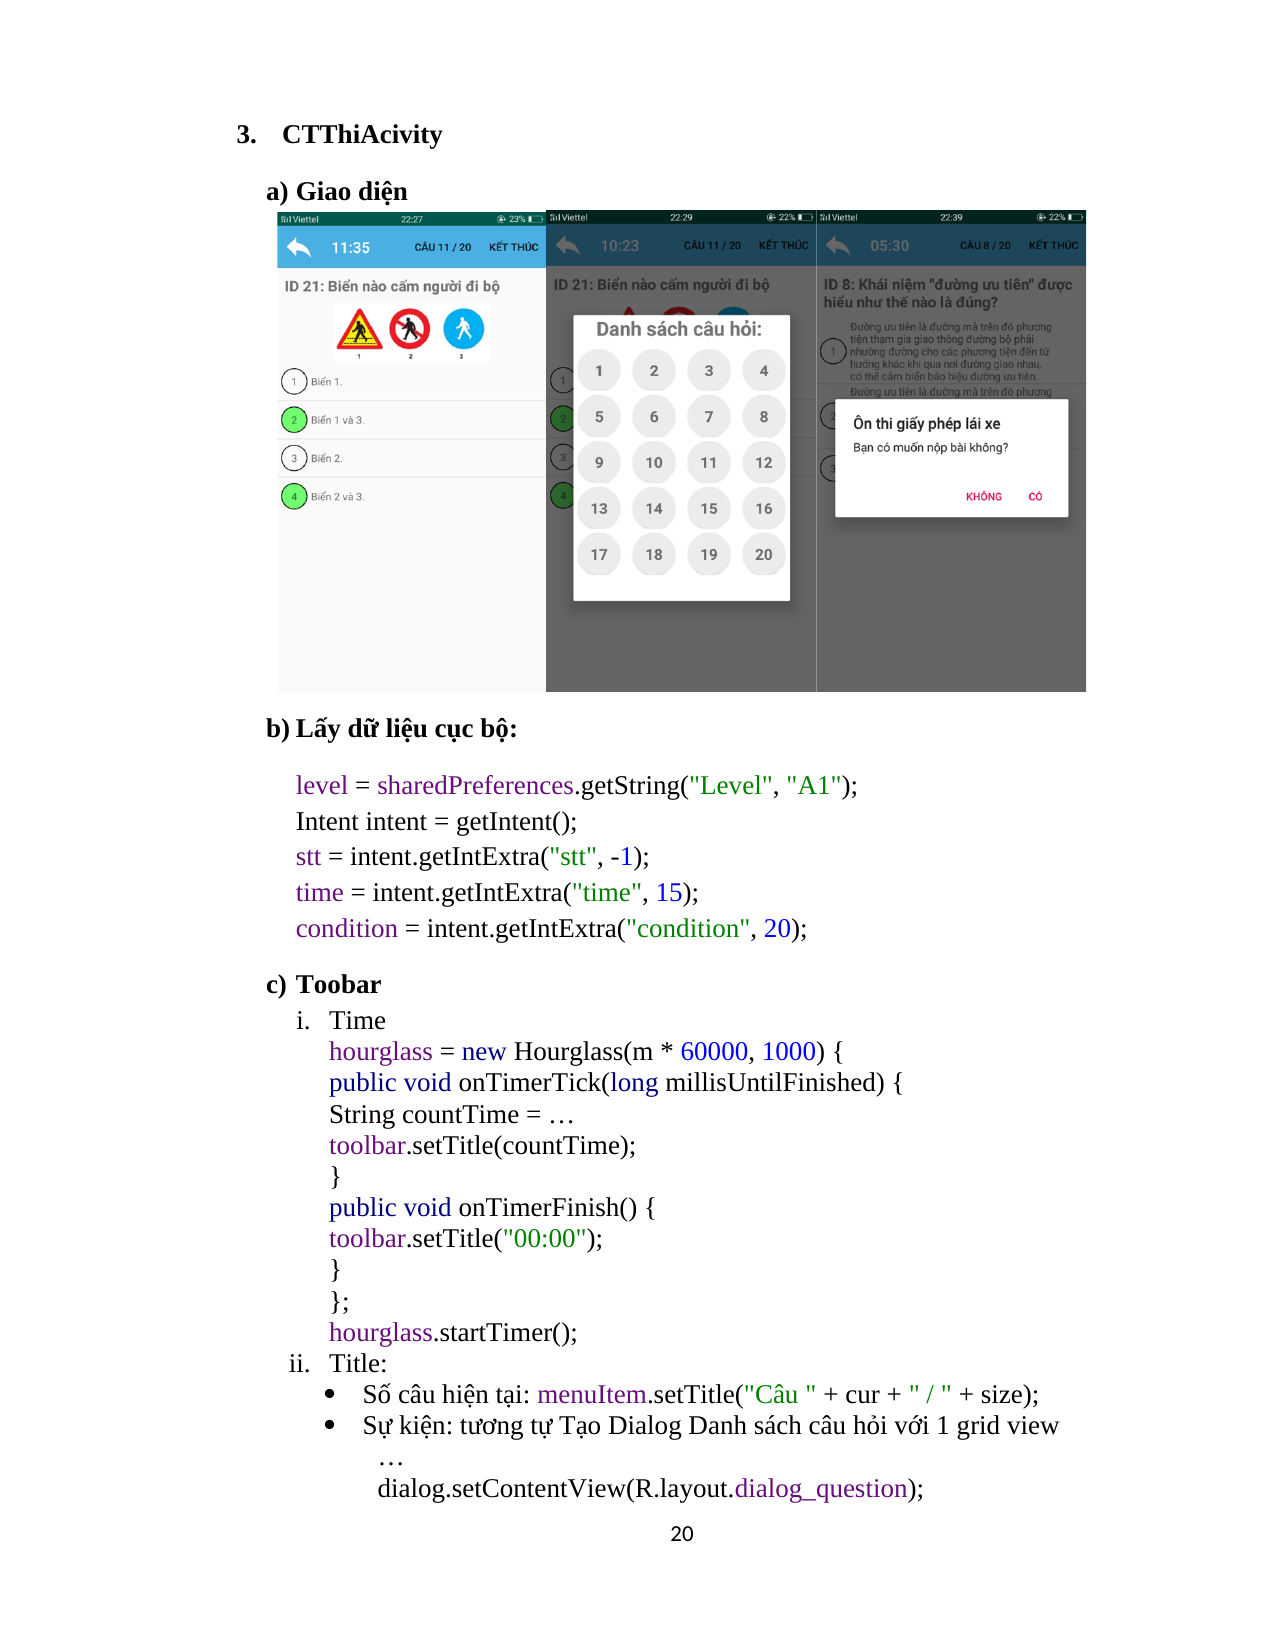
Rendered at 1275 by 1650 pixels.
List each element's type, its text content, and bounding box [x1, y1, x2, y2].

list Title: [310, 1347, 1157, 1378]
text hourglass = new Hourglass(m * 60000, 1000) { public void onTimerTick(long millisUntilFinished) { String countTime = … [329, 1035, 1157, 1129]
text toolbar.setTitle(countTime); [329, 1129, 1157, 1160]
subtitle Toobar [266, 968, 1157, 1000]
list Sự kiện: tương tự Tạo Dialog Danh sách câu hỏi với 1 grid view [325, 1409, 1157, 1441]
text }; [329, 1284, 1157, 1316]
subtitle CTThiAcivity [236, 118, 1157, 149]
text … [377, 1441, 1157, 1472]
list Time [310, 1004, 1157, 1035]
subtitle level = sharedPreferences.getString("Level", "A1"); Intent intent = getIntent(); stt = intent.getIntExtra("stt", -1); time = intent.getIntExtra("time", 15); condition = intent.getIntExtra("condition", 20); [296, 769, 1157, 943]
text public void onTimerFinish() { [329, 1191, 1157, 1222]
subtitle Lấy dữ liệu cục bộ: [266, 712, 1157, 744]
list Số câu hiện tại: menuItem.setTitle("Câu " + cur + " / " + size); [325, 1378, 1157, 1409]
text hourglass.startTimer(); [329, 1316, 1157, 1347]
text } [329, 1160, 1157, 1191]
text } [329, 1253, 1157, 1284]
subtitle Giao diện [266, 175, 1157, 206]
text dialog.setContentView(R.layout.dialog_question); [377, 1472, 1157, 1503]
picture [277, 210, 1087, 692]
text toolbar.setTitle("00:00"); [329, 1222, 1157, 1253]
